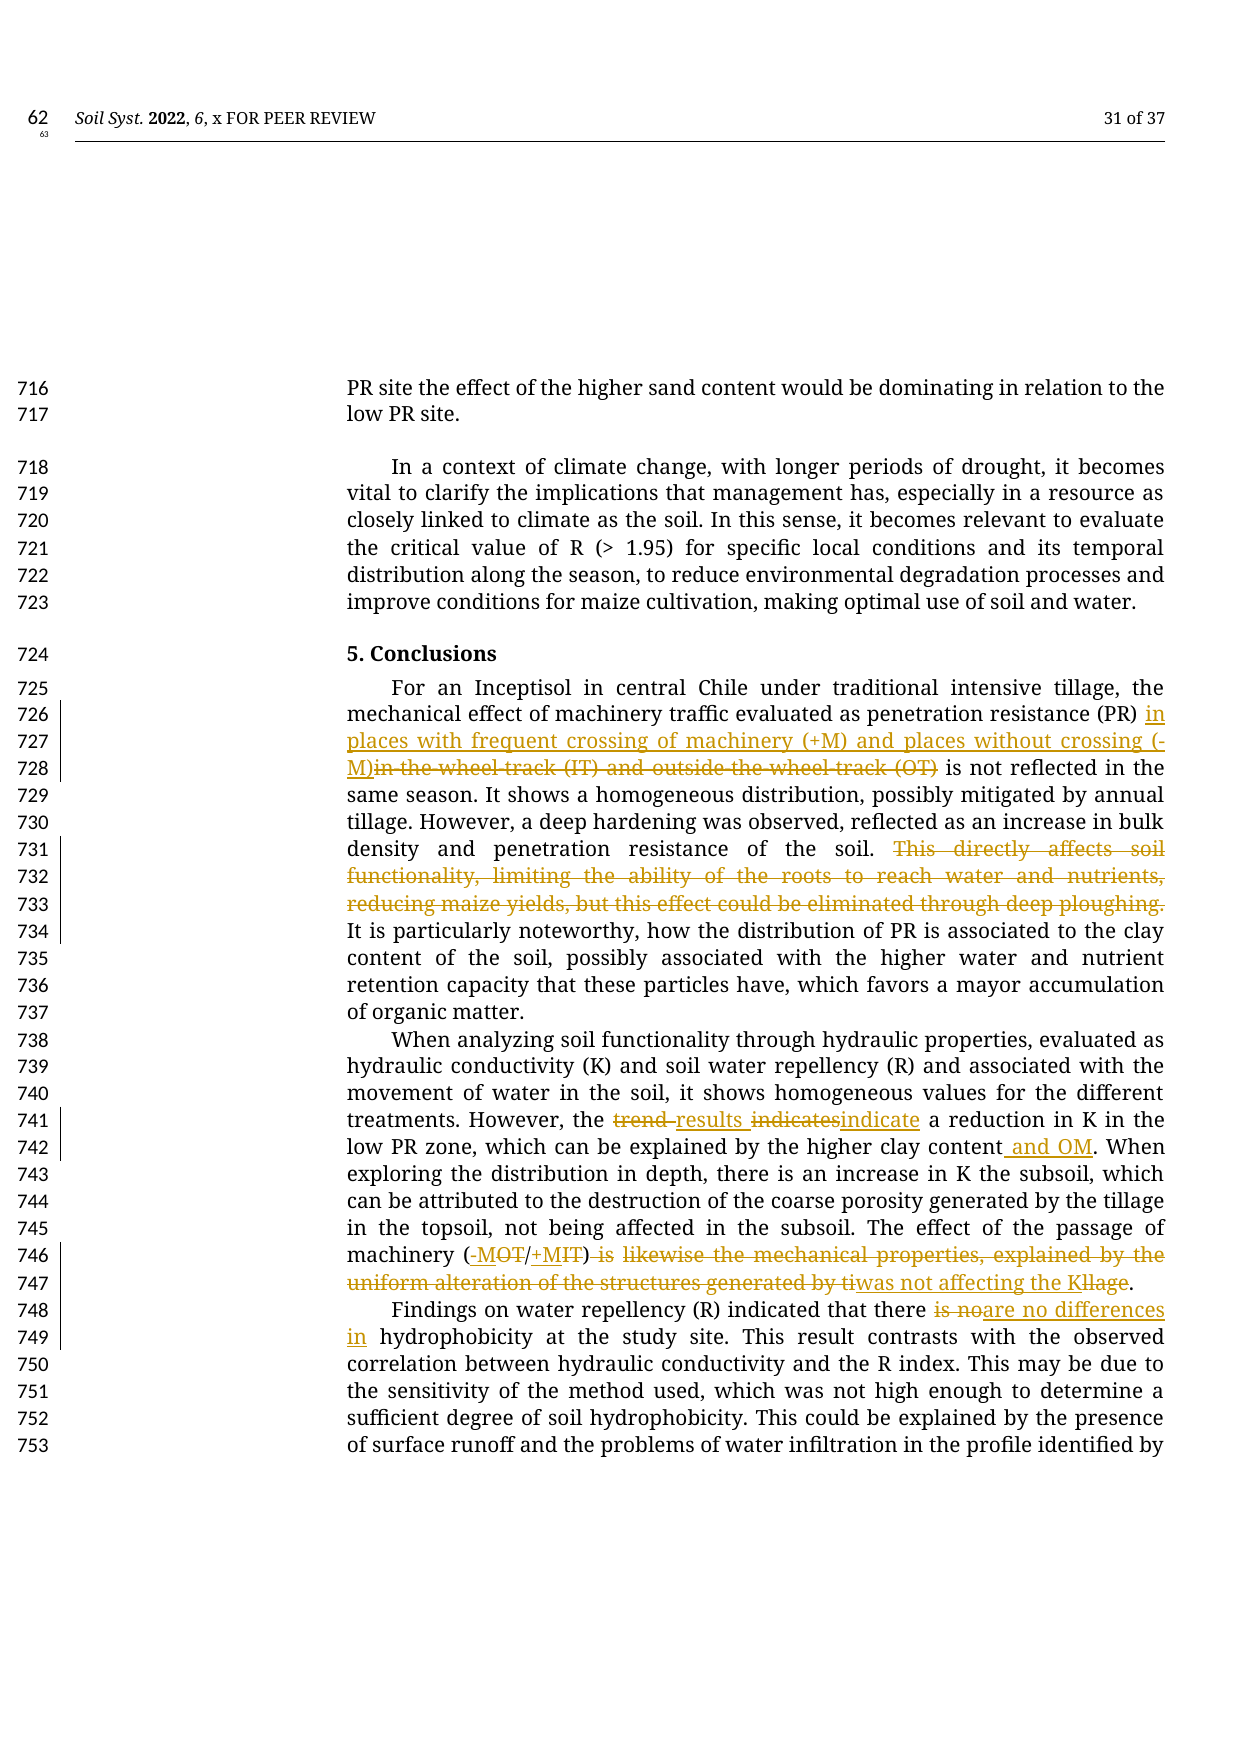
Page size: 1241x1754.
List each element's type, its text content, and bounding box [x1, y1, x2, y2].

subtitle 5. Conclusions [347, 640, 1165, 667]
text For an Inceptisol in central Chile under traditional intensive tillage, the mechanical effect of machinery traffic evaluated as penetration resistance (PR) is not reflected in the same season. It shows a homogeneous distribution, possibly mitigated by annual tillage. However, a deep hardening was observed, reflected as an increase in bulk density and penetration resistance of the soil. It is particularly noteworthy, how the distribution of PR is associated to the clay content of the soil, possibly associated with the higher water and nutrient retention capacity that these particles have, which favors a mayor accumulation of organic matter. [347, 906, 1165, 1025]
text In a context of climate change, with longer periods of drought, it becomes vital to clarify the implications that management has, especially in a resource as closely linked to climate as the soil. In this sense, it becomes relevant to evaluate the critical value of R (> 1.95) for specific local conditions and its temporal distribution along the season, to reduce environmental degradation processes and improve conditions for maize cultivation, making optimal use of soil and water. [347, 453, 1165, 615]
text When analyzing soil functionality through hydraulic properties, evaluated as hydraulic conductivity (K) and soil water repellency (R) and associated with the movement of water in the soil, it shows homogeneous values for the different treatments. However, the a reduction in K in the low PR zone, which can be explained by the higher clay content. When exploring the distribution in depth, there is an increase in K the subsoil, which can be attributed to the destruction of the coarse porosity generated by the tillage in the topsoil, not being affected in the subsoil. The effect of the passage of machinery (/) . [347, 1025, 1165, 1296]
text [347, 374, 1165, 428]
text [347, 1296, 1165, 1458]
text For an Inceptisol in central Chile under traditional intensive tillage, the mechanical effect of machinery traffic evaluated as penetration resistance (PR) is not reflected in the same season. It shows a homogeneous distribution, possibly mitigated by annual tillage. However, a deep hardening was observed, reflected as an increase in bulk density and penetration resistance of the soil. It is particularly noteworthy, how the distribution of PR is associated to the clay content of the soil, possibly associated with the higher water and nutrient retention capacity that these particles have, which favors a mayor accumulation of organic matter. [347, 673, 1165, 750]
text For an Inceptisol in central Chile under traditional intensive tillage, the mechanical effect of machinery traffic evaluated as penetration resistance (PR) is not reflected in the same season. It shows a homogeneous distribution, possibly mitigated by annual tillage. However, a deep hardening was observed, reflected as an increase in bulk density and penetration resistance of the soil. It is particularly noteworthy, how the distribution of PR is associated to the clay content of the soil, possibly associated with the higher water and nutrient retention capacity that these particles have, which favors a mayor accumulation of organic matter. [347, 752, 1165, 878]
